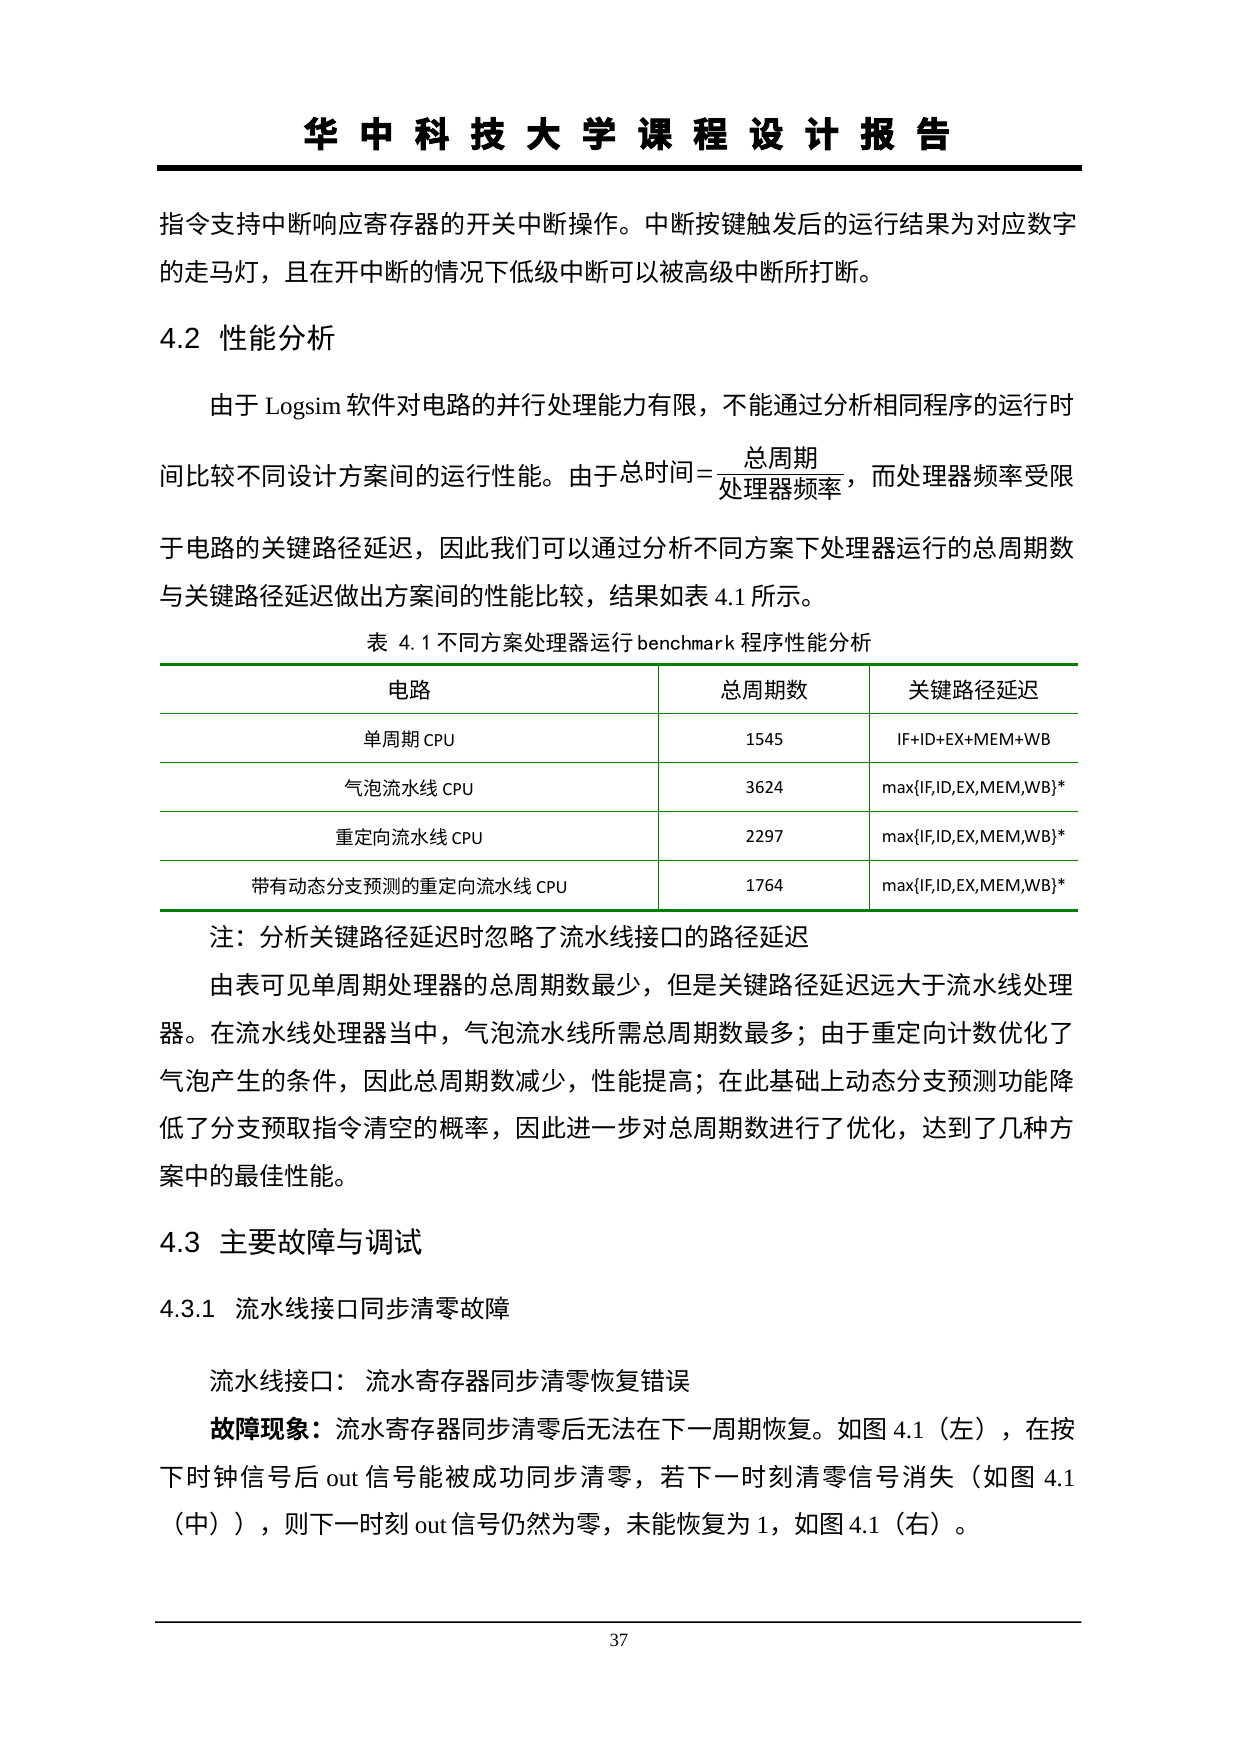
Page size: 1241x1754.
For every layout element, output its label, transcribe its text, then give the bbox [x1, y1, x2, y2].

text 故障现象：流水寄存器同步清零后无法在下一周期恢复。如图4.1（左），在按下时钟信号后out信号能被成功同步清零，若下一时刻清零信号消失（如图4.1（中）），则下一时刻out信号仍然为零，未能恢复为1，如图4.1（右）。 [159, 1403, 1075, 1547]
table_cell 气泡流水线CPU [160, 763, 658, 811]
subtitle 主要故障与调试 [159, 1224, 1053, 1259]
table_cell 2297 [659, 812, 869, 860]
table_cell max{IF,ID,EX,MEM,WB}* [870, 861, 1078, 909]
text 注：分析关键路径延迟时忽略了流水线接口的路径延迟 [159, 912, 1075, 960]
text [159, 198, 1078, 294]
subtitle 流水线接口同步清零故障 [159, 1284, 1078, 1332]
table_cell IF+ID+EX+MEM+WB [870, 714, 1078, 762]
text 由于Logsim软件对电路的并行处理能力有限，不能通过分析相同程序的运行时间比较不同设计方案间的运行性能。由于，而处理器频率受限于电路的关键路径延迟，因此我们可以通过分析不同方案下处理器运行的总周期数与关键路径延迟做出方案间的性能比较，结果如表4.1所示。 [159, 379, 1075, 618]
text 流水线接口： 流水寄存器同步清零恢复错误 [159, 1356, 1104, 1403]
table_cell max{IF,ID,EX,MEM,WB}* [870, 812, 1078, 860]
table_header 总周期数 [659, 666, 869, 713]
table_header 电路 [160, 666, 658, 713]
subtitle 性能分析 [159, 319, 1053, 354]
table_header 关键路径延迟 [870, 666, 1078, 713]
table_cell 重定向流水线CPU [160, 812, 658, 860]
table_cell 1545 [659, 714, 869, 762]
table_cell 带有动态分支预测的重定向流水线CPU [160, 861, 658, 909]
text 表 4.1不同方案处理器运行benchmark程序性能分析 [159, 628, 1078, 653]
text 由表可见单周期处理器的总周期数最少，但是关键路径延迟远大于流水线处理器。在流水线处理器当中，气泡流水线所需总周期数最多；由于重定向计数优化了气泡产生的条件，因此总周期数减少，性能提高；在此基础上动态分支预测功能降低了分支预取指令清空的概率，因此进一步对总周期数进行了优化，达到了几种方案中的最佳性能。 [159, 960, 1075, 1199]
table_cell 3624 [659, 763, 869, 811]
table_cell 单周期CPU [160, 714, 658, 762]
table_cell max{IF,ID,EX,MEM,WB}* [870, 763, 1078, 811]
table_cell 1764 [659, 861, 869, 909]
